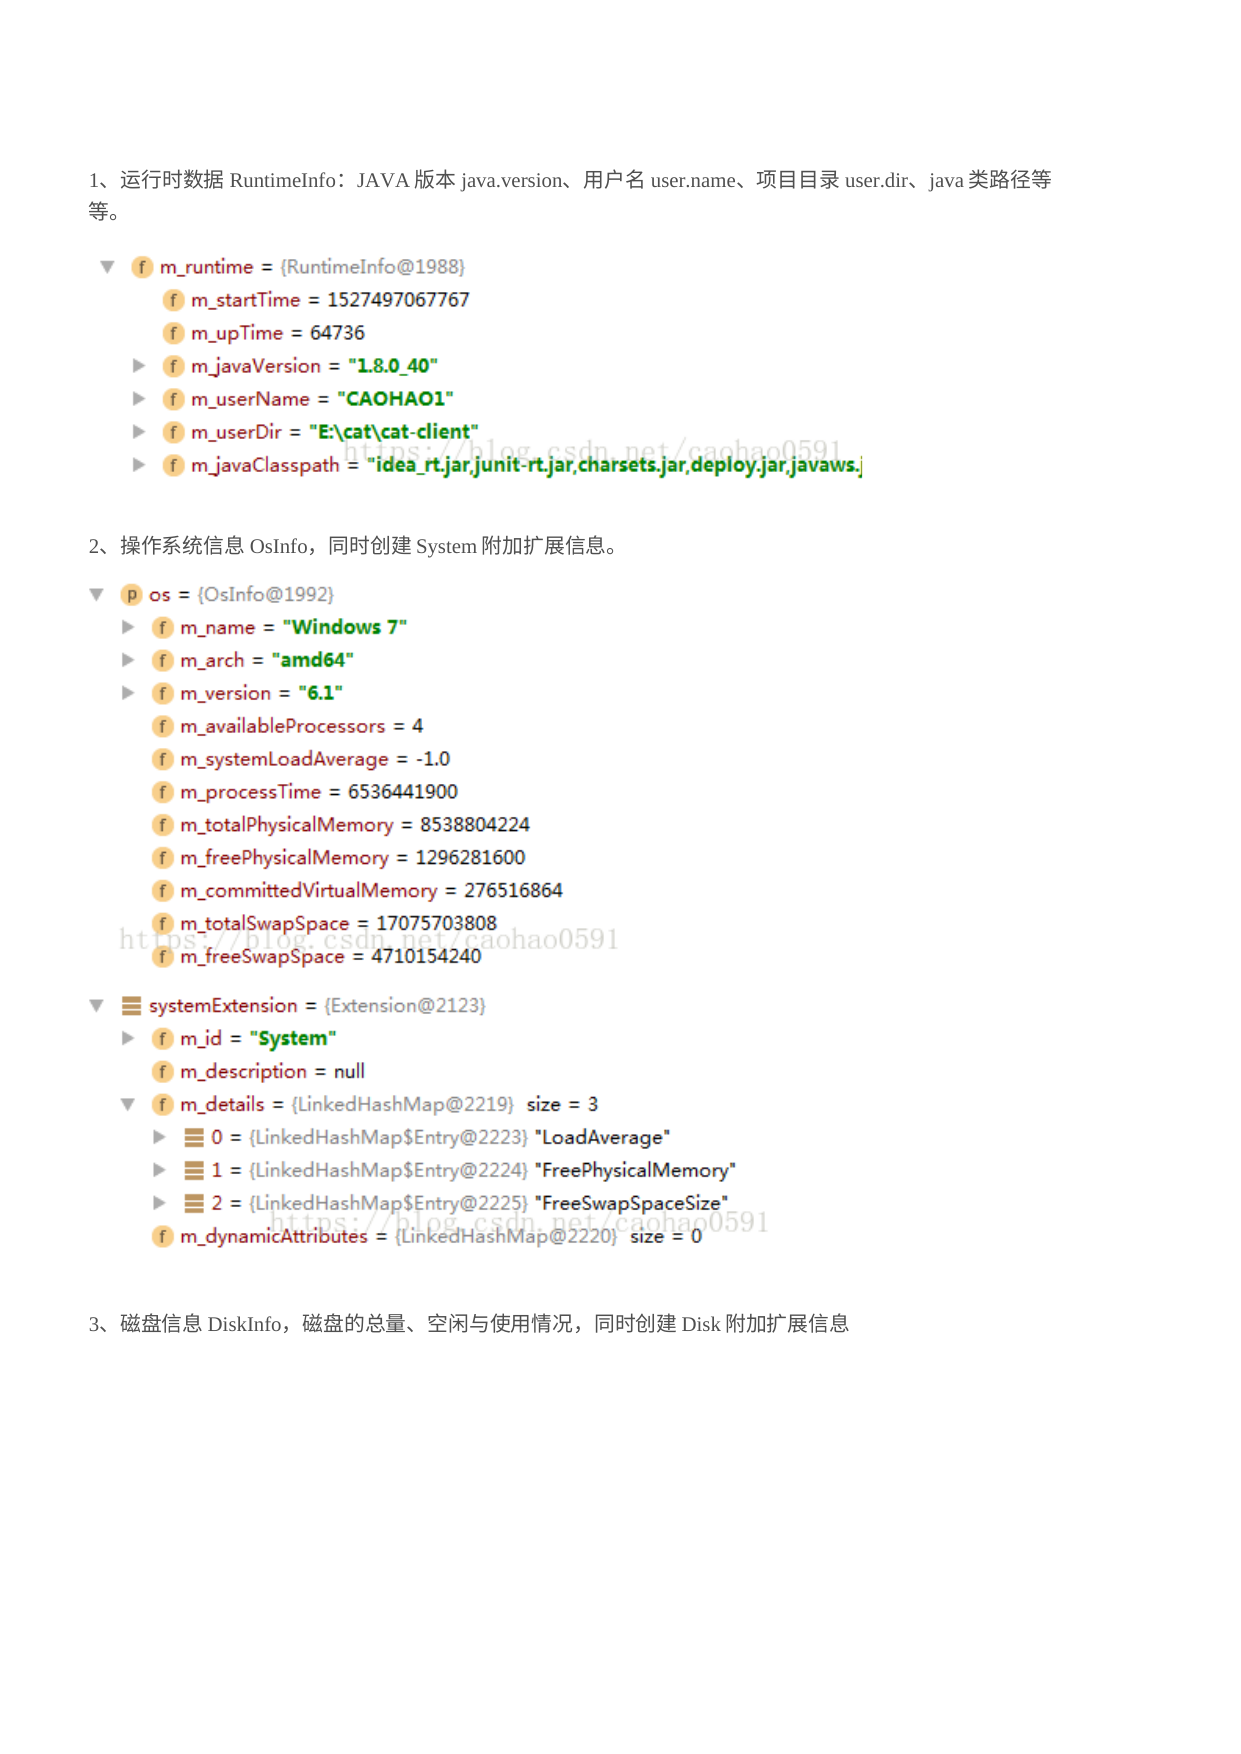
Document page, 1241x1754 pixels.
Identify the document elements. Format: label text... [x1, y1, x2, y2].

picture [88, 582, 639, 971]
text 3、磁盘信息DiskInfo，磁盘的总量、空闲与使用情况，同时创建Disk附加扩展信息 [89, 1306, 1053, 1339]
picture [88, 992, 789, 1254]
picture [88, 247, 863, 483]
text 2、操作系统信息 OsInfo，同时创建System附加扩展信息。 [89, 529, 1053, 561]
text 1、运行时数据RuntimeInfo：JAVA版本 java.version、用户名user.name、项目目录user.dir、java类路径等等。 [89, 162, 1053, 227]
